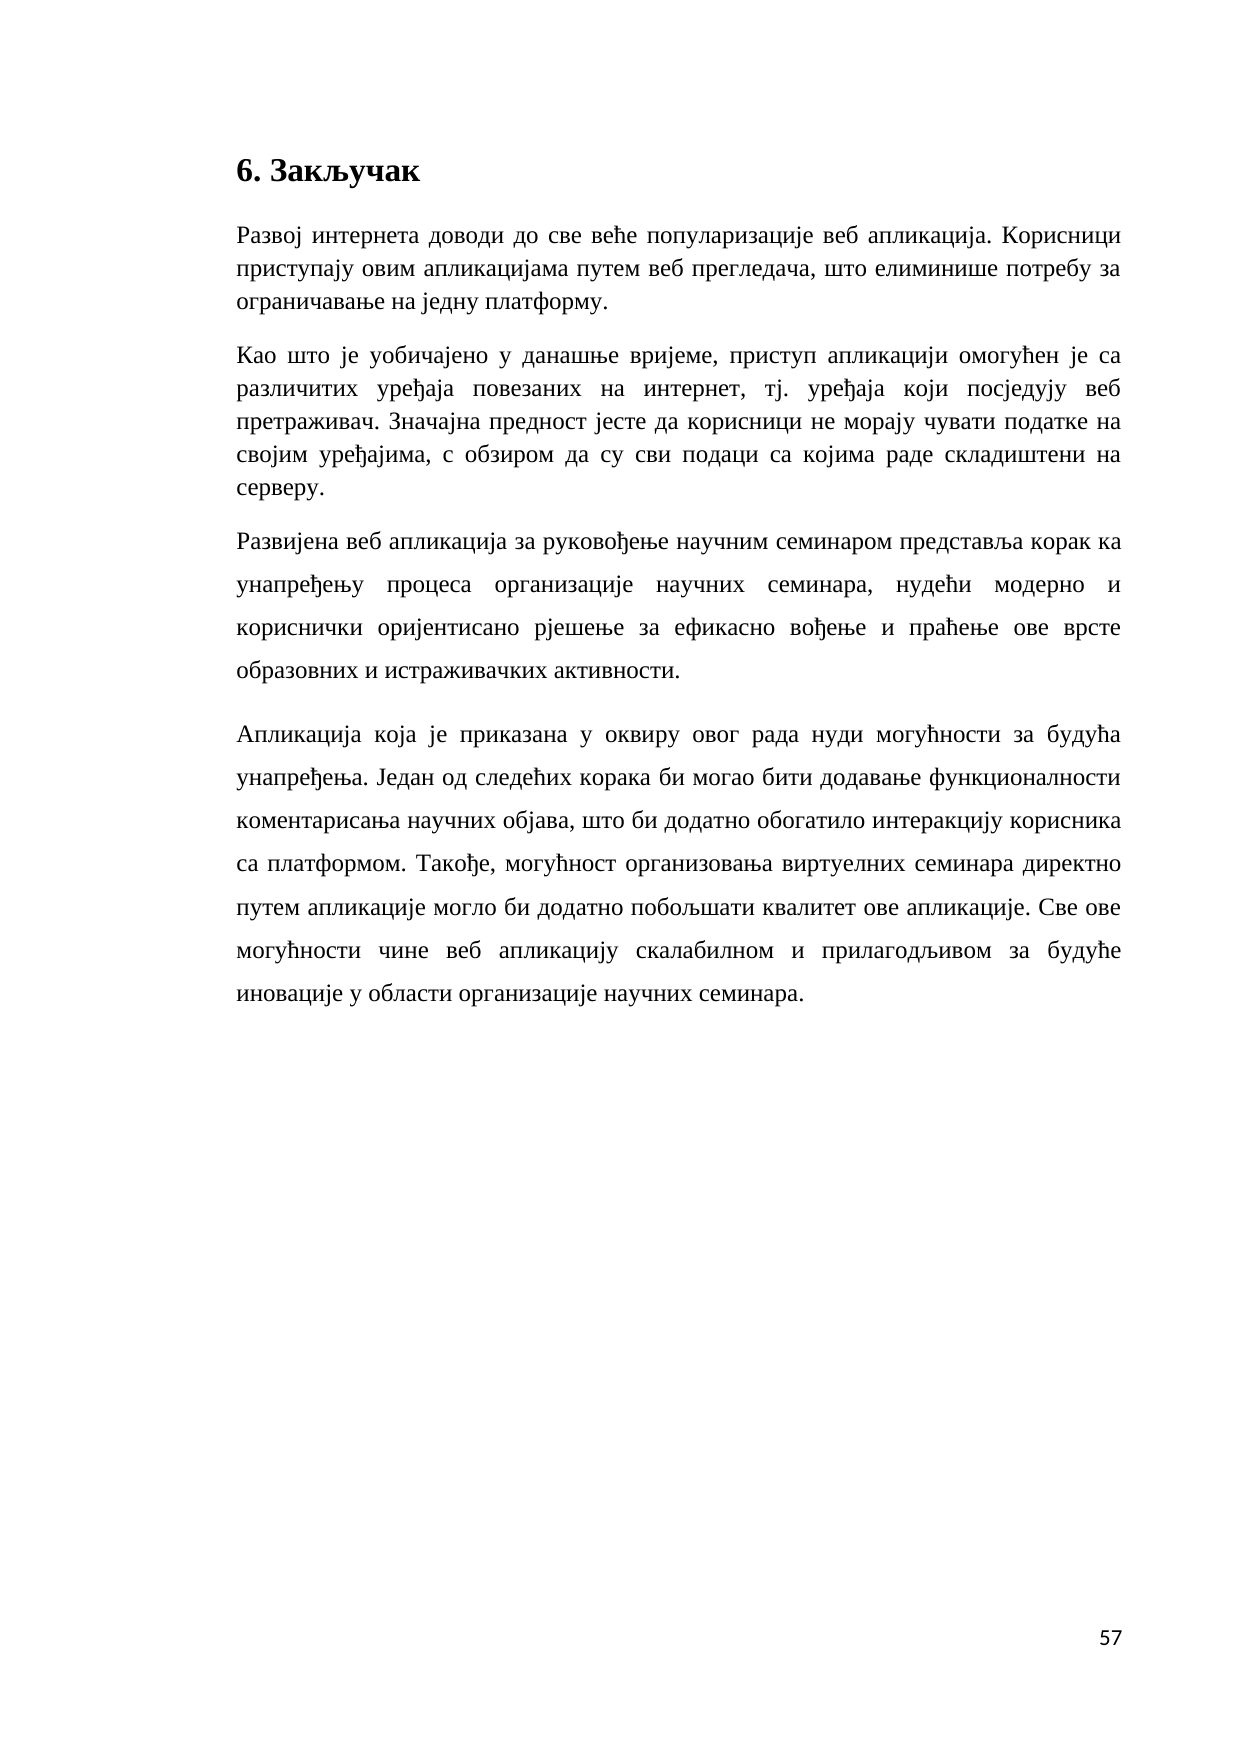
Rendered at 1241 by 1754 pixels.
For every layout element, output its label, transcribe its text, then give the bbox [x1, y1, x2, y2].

text Као што је уобичајено у данашње вријеме, приступ апликацији омогућен је са различитих уређаја повезаних на интернет, тј. уређаја који посједују веб претраживач. Значајна предност јесте да корисници не морају чувати податке на својим уређајима, с обзиром да су сви подаци са којима раде складиштени на серверу. [236, 340, 1122, 501]
text Развијена веб апликација за руковођење научним семинаром представља корак ка унапређењу процеса организације научних семинара, нудећи модерно и кориснички оријентисано рјешење за ефикасно вођење и праћење ове врсте образовних и истраживачких активности. [236, 526, 1122, 684]
subtitle 6. Закључак [236, 150, 1122, 188]
text Развој интернета доводи до све веће популаризације веб апликација. Корисници приступају овим апликацијама путем веб прегледача, што елиминише потребу за ограничавање на једну платформу. [236, 220, 1122, 315]
text Апликација која је приказана у оквиру овог рада нуди могућности за будућа унапређења. Један од следећих корака би могао бити додавање функционалности коментарисања научних објава, што би додатно обогатило интеракцију корисника са платформом. Такође, могућност организовања виртуелних семинара директно путем апликације могло би додатно побољшати квалитет ове апликације. Све ове могућности чине веб апликацију скалабилном и прилагодљивом за будуће иновације у области организације научних семинара. [236, 719, 1122, 1007]
